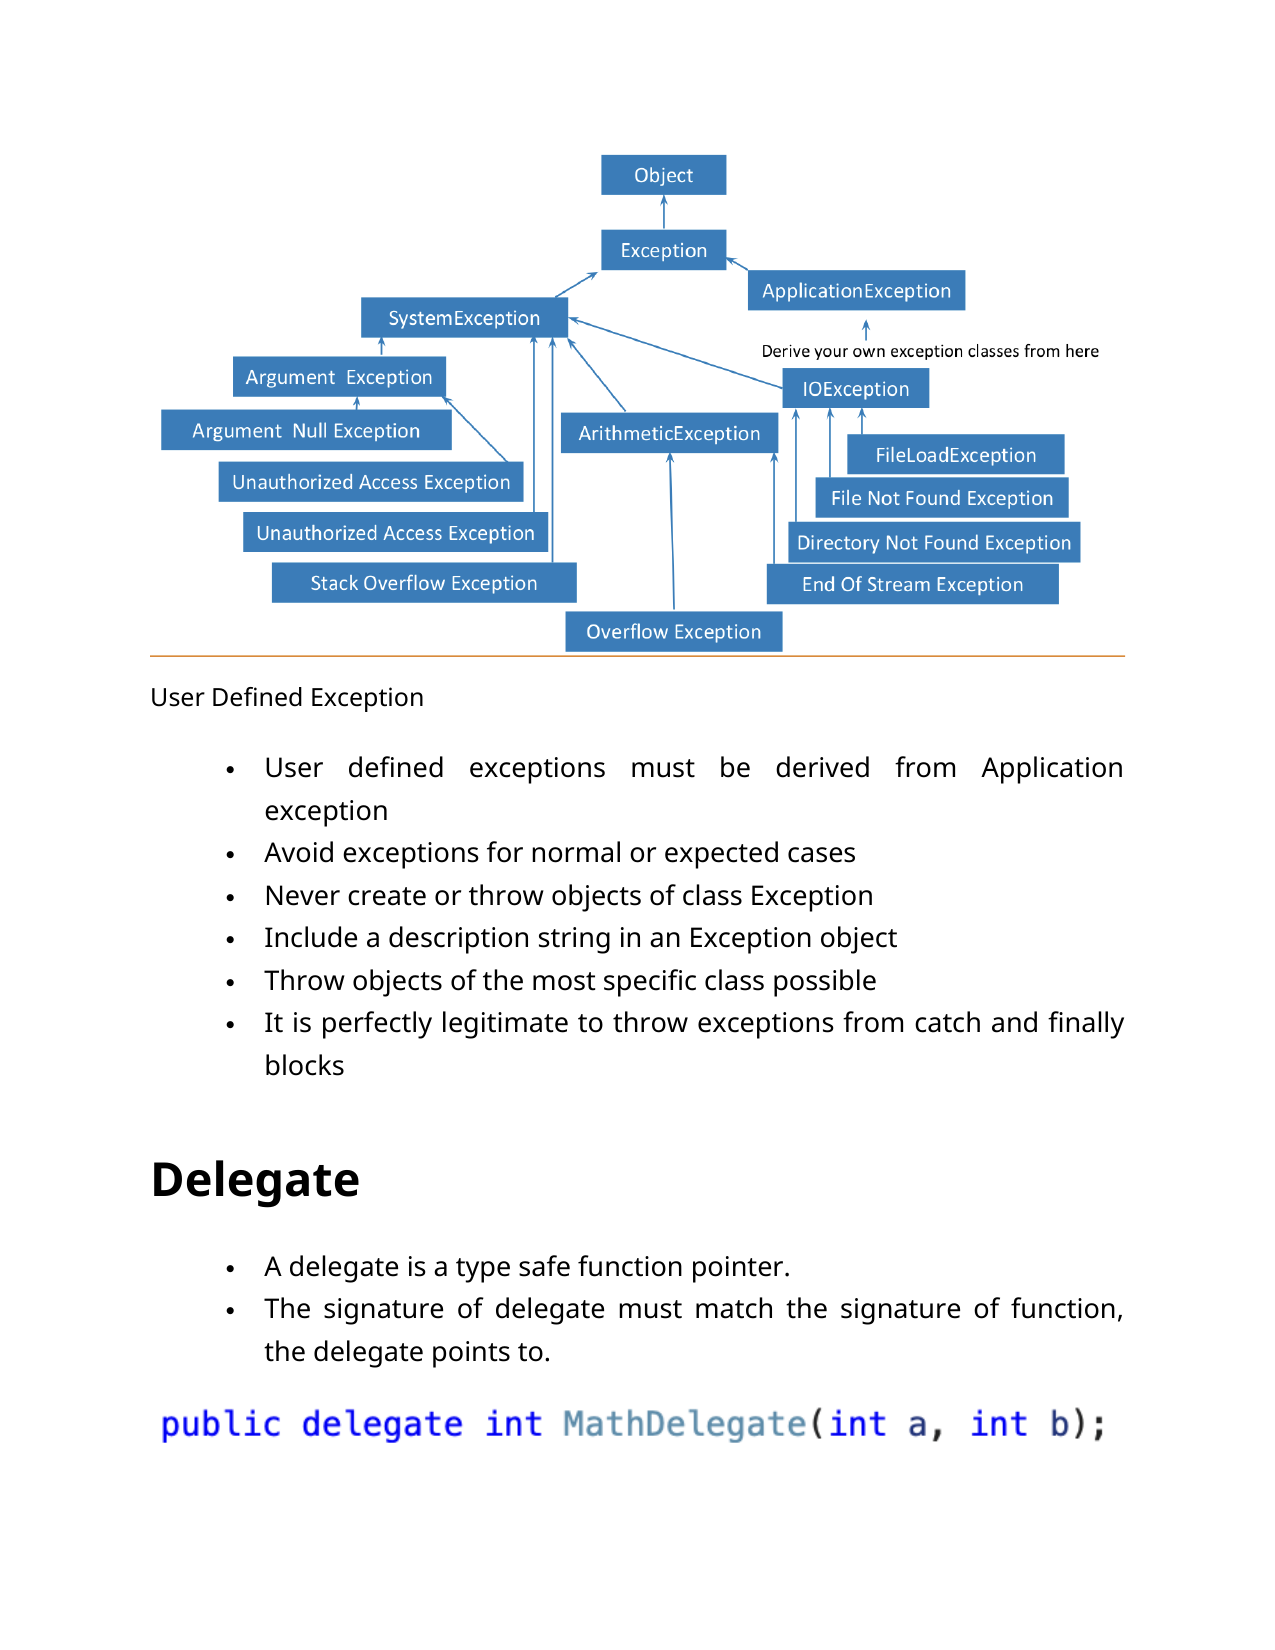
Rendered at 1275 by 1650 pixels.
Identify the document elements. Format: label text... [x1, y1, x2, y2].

list User defined exceptions must be derived from Application exception [227, 743, 1125, 828]
list Never create or throw objects of class Exception [227, 870, 1125, 913]
list Include a description string in an Exception object [227, 913, 1125, 955]
subtitle User Defined Exception [150, 671, 1125, 714]
list Avoid exceptions for normal or expected cases [227, 828, 1125, 870]
subtitle Delegate [150, 1146, 1125, 1210]
list Throw objects of the most specific class possible [227, 955, 1125, 998]
list The signature of delegate must match the signature of function, the delegate points to. [227, 1284, 1125, 1369]
picture [150, 1398, 1125, 1457]
list It is perfectly legitimate to throw exceptions from catch and finally blocks [227, 998, 1125, 1083]
list A delegate is a type safe function pointer. [227, 1241, 1125, 1284]
picture [150, 150, 1125, 657]
